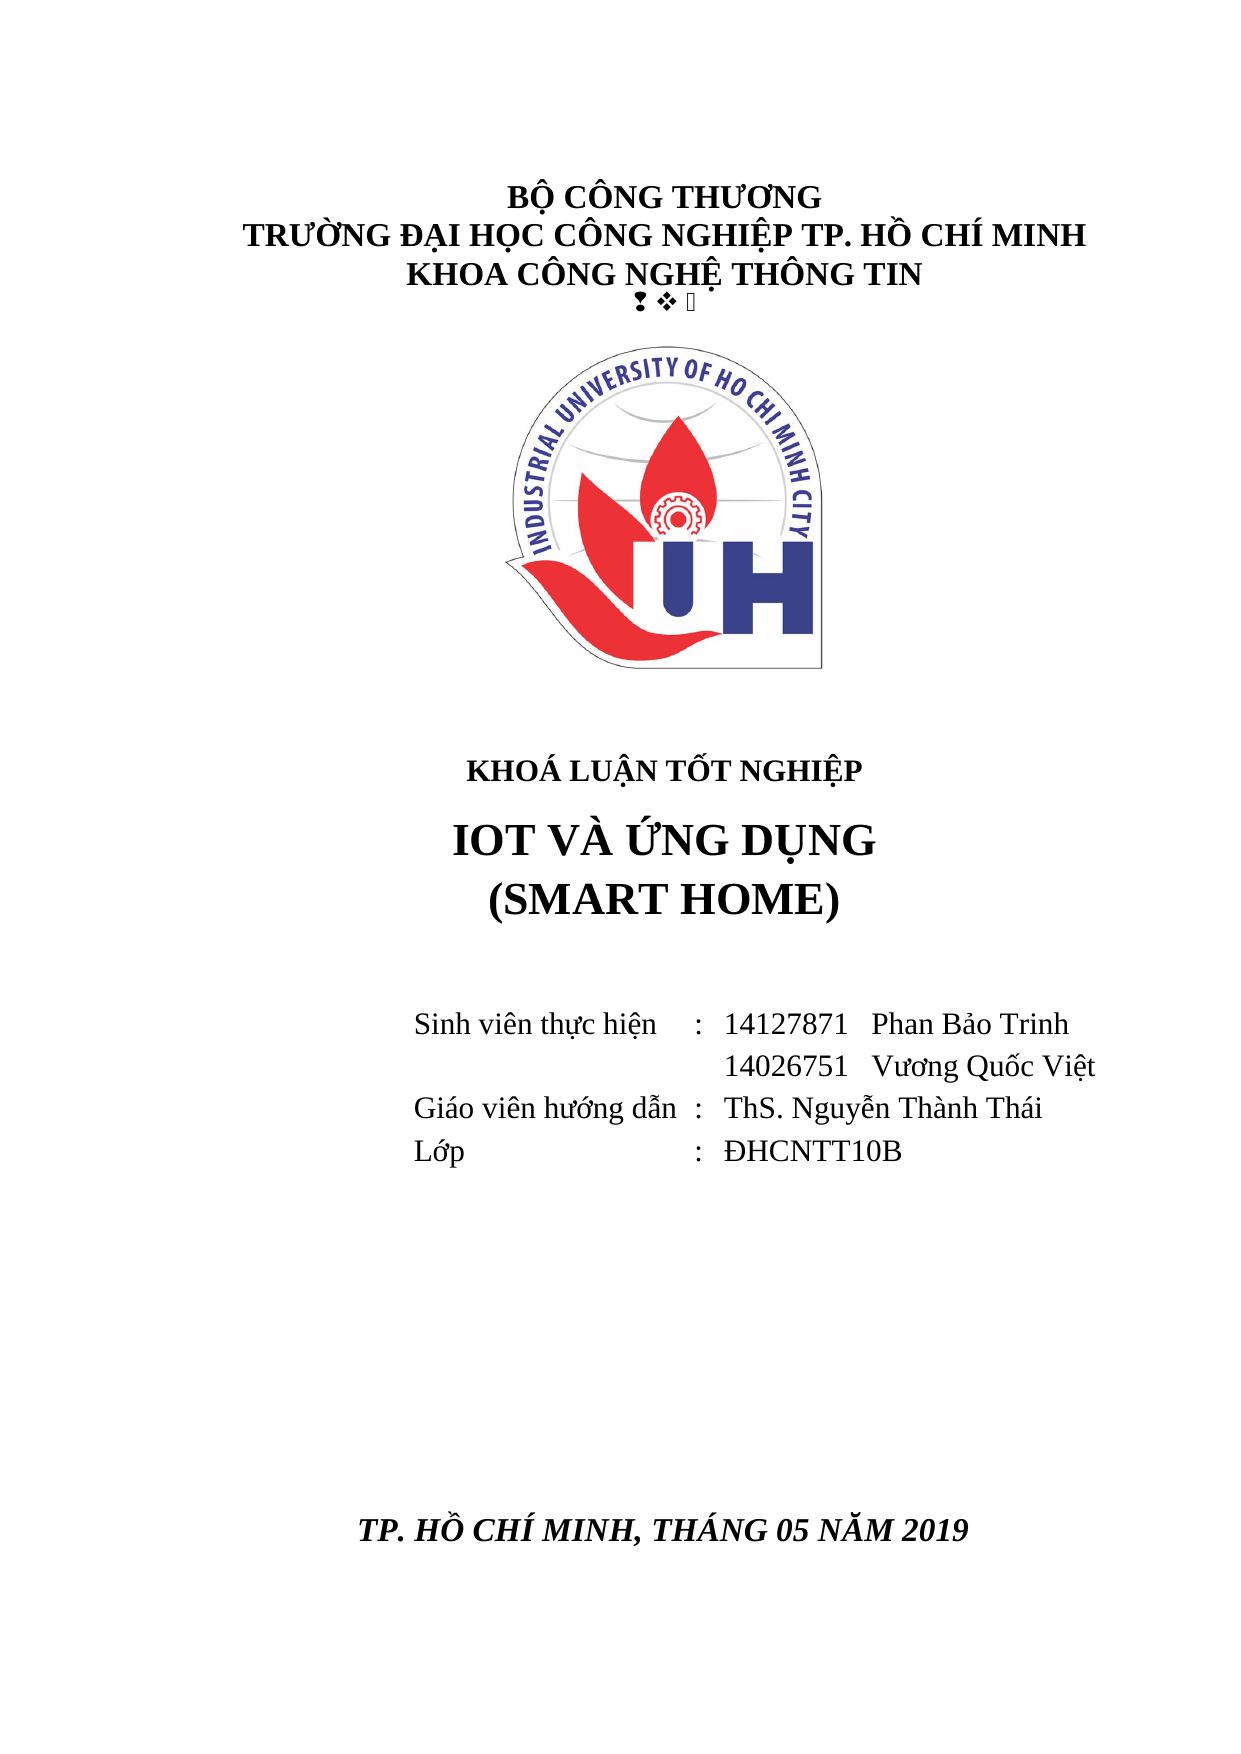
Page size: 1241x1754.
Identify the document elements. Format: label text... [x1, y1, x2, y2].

text 14026751 Vương Quốc Việt [207, 1047, 1122, 1083]
text KHOA CÔNG NGHỆ THÔNG TIN [207, 254, 1122, 292]
text TP. HỒ CHÍ MINH, THÁNG 05 NĂM 2019 [207, 1511, 1122, 1549]
picture [494, 338, 834, 678]
text Sinh viên thực hiện : 14127871 Phan Bảo Trinh [207, 1005, 1122, 1041]
text BỘ CÔNG THƯƠNG [207, 177, 1122, 216]
text TRƯỜNG ĐẠI HỌC CÔNG NGHIỆP TP. HỒ CHÍ MINH [207, 216, 1122, 254]
text (SMART HOME) [207, 872, 1122, 924]
text Giáo viên hướng dẫn : ThS. Nguyễn Thành Thái [207, 1090, 1122, 1126]
text Lớp : ĐHCNTT10B [207, 1132, 1122, 1168]
text IOT VÀ ỨNG DỤNG [207, 813, 1122, 865]
text KHOÁ LUẬN TỐT NGHIỆP [207, 752, 1122, 788]
